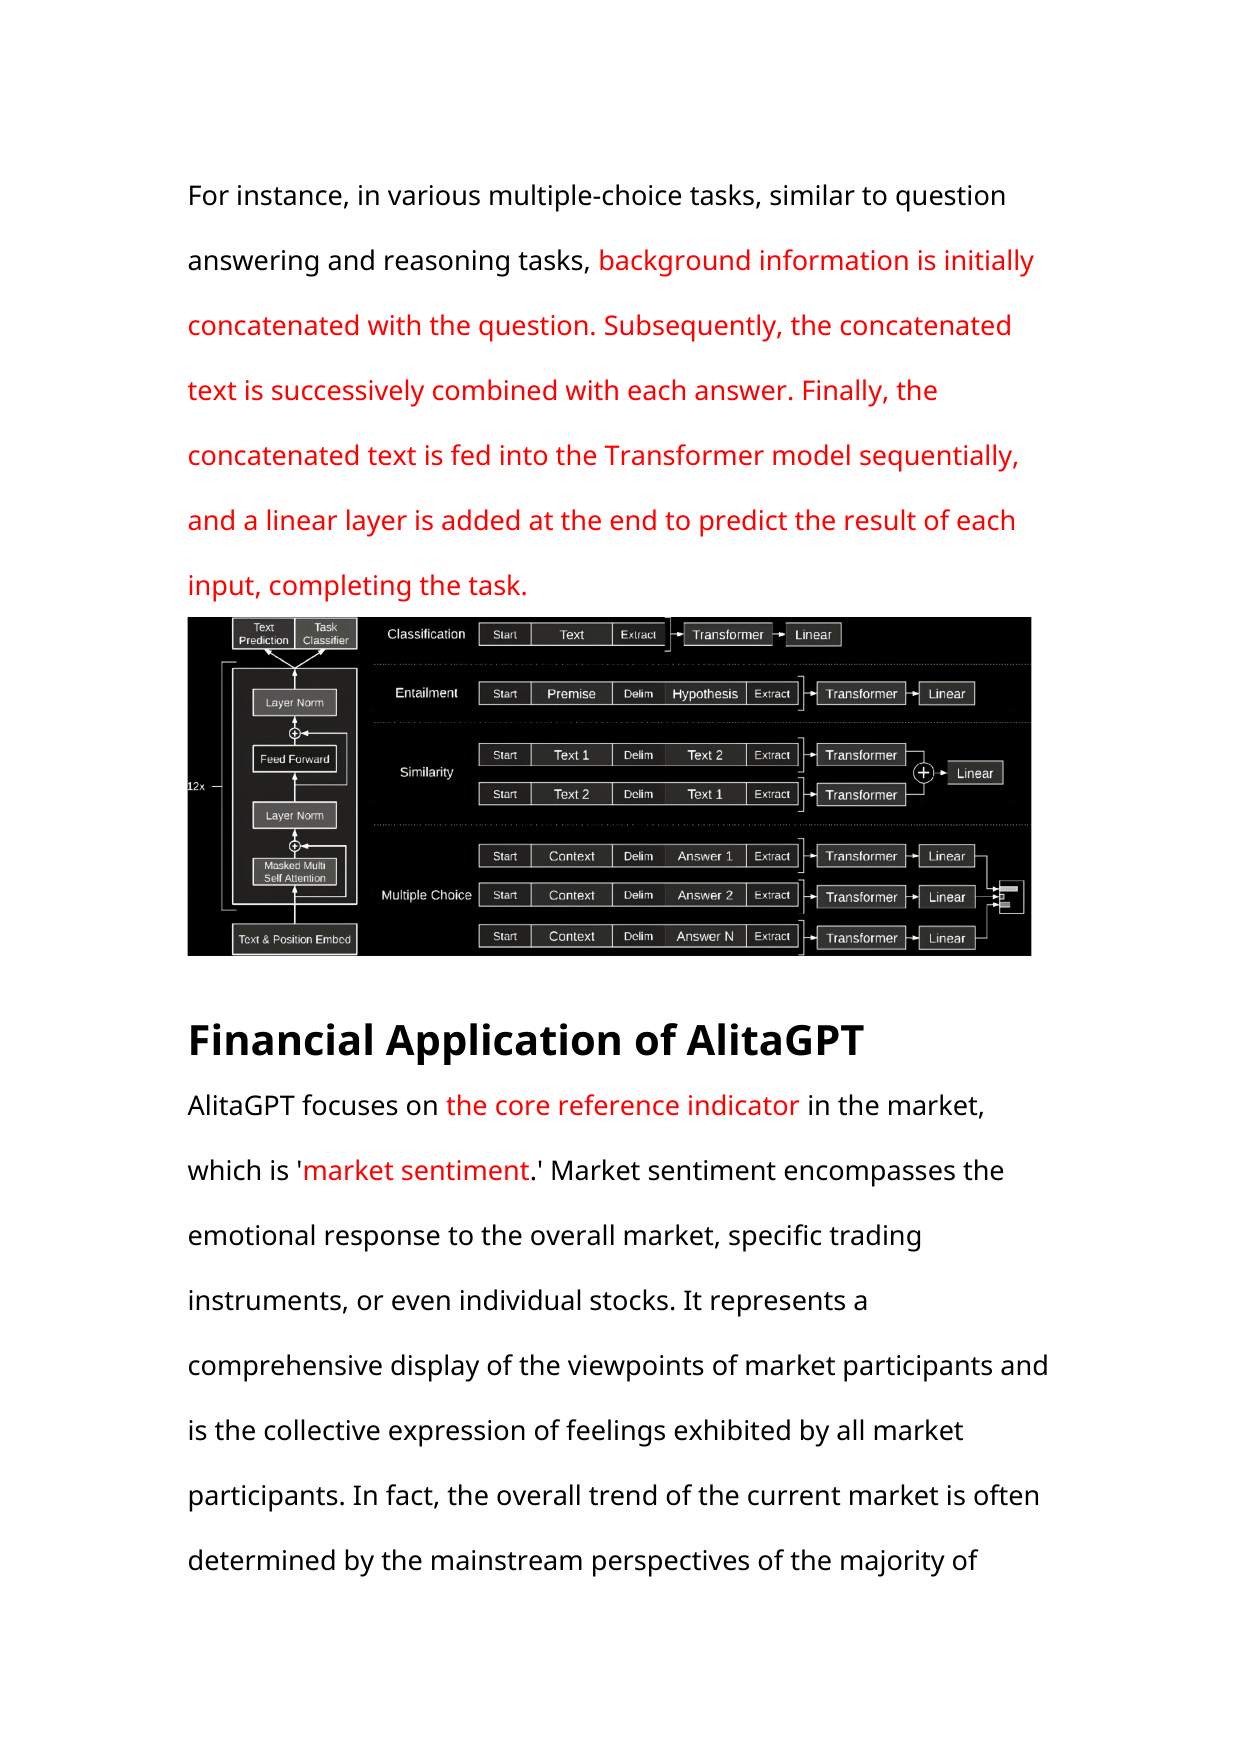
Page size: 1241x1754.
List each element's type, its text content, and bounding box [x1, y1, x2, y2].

text Financial Application of AlitaGPT [187, 1007, 1053, 1072]
text For instance, in various multiple-choice tasks, similar to question answering and reasoning tasks, background information is initially concatenated with the question. Subsequently, the concatenated text is successively combined with each answer. Finally, the concatenated text is fed into the Transformer model sequentially, and a linear layer is added at the end to predict the result of each input, completing the task. [187, 162, 1053, 617]
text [187, 1072, 1053, 1592]
picture [187, 617, 1032, 956]
